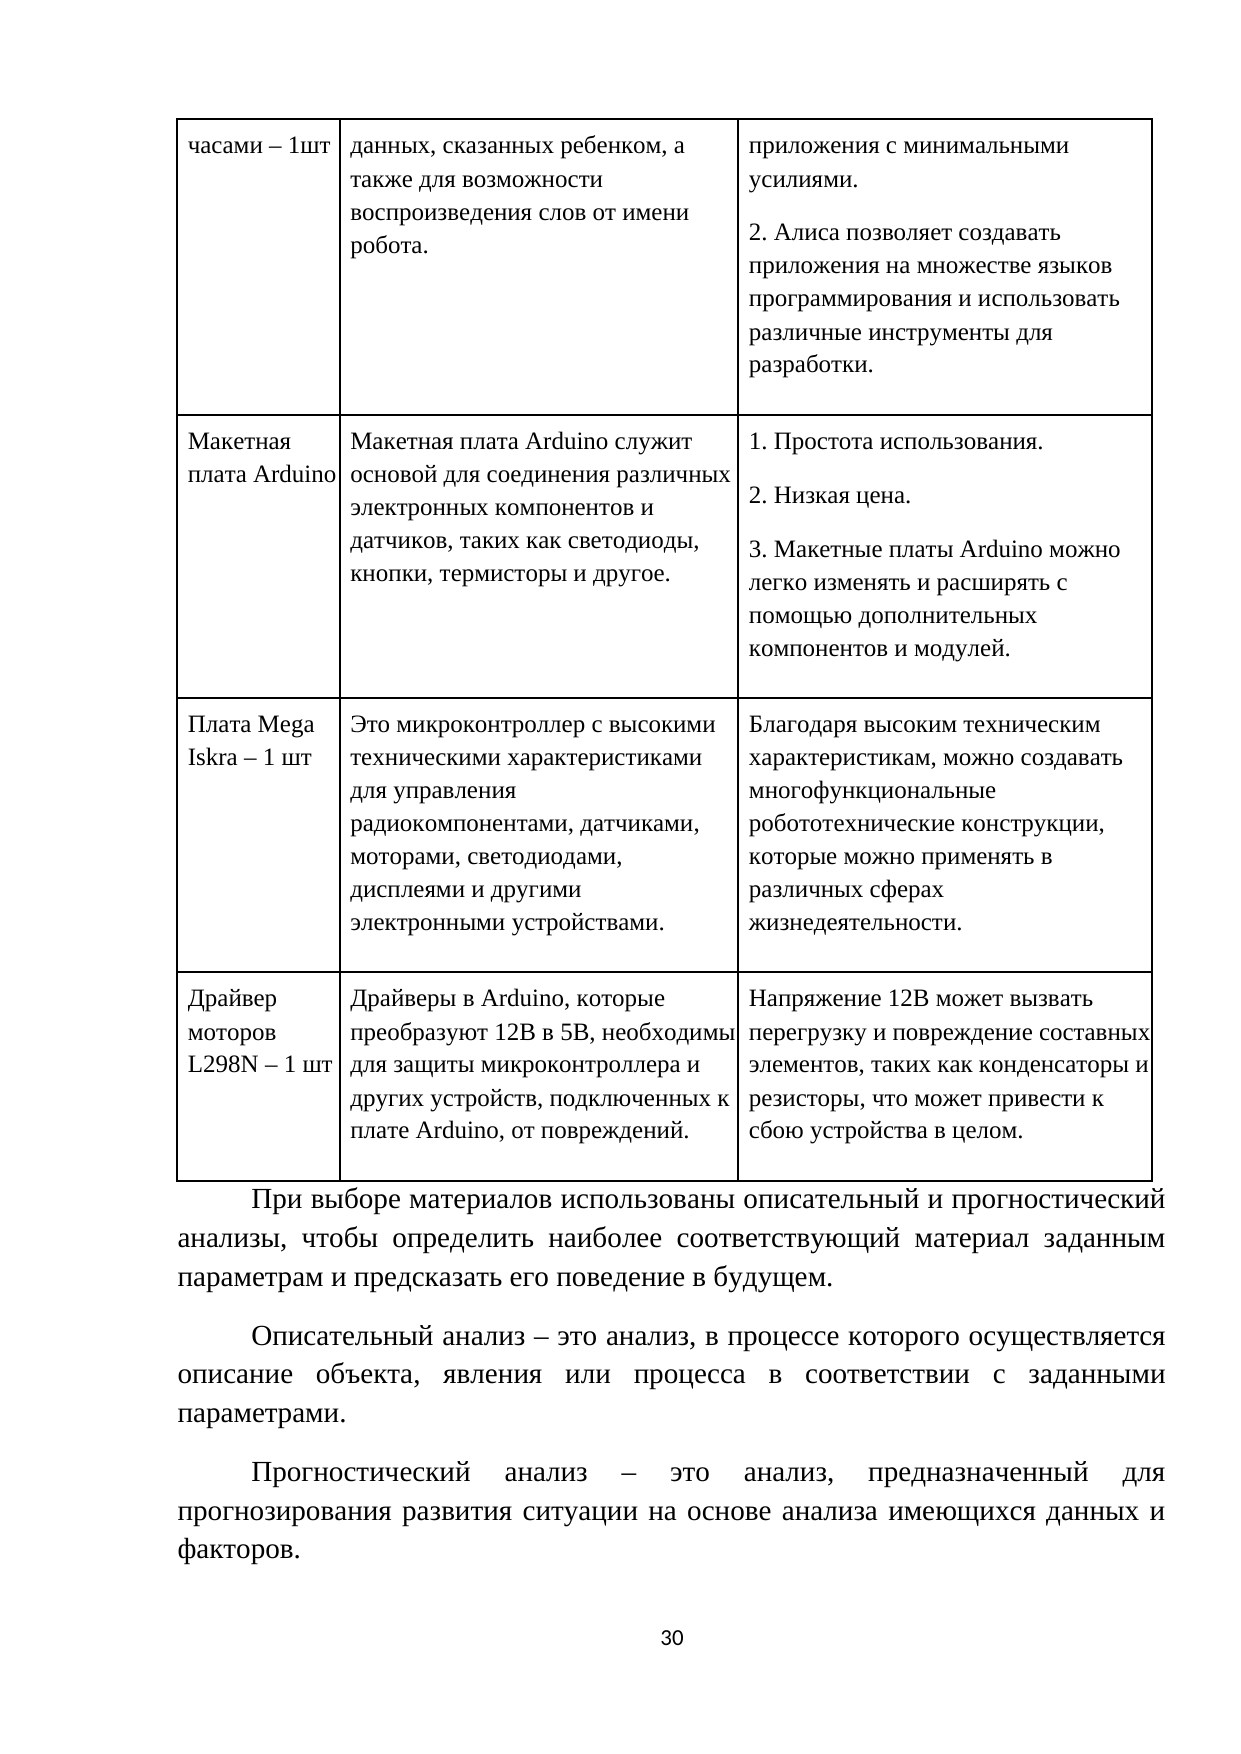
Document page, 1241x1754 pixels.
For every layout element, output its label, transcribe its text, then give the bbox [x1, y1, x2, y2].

table_cell Макетная плата Arduino [178, 416, 339, 697]
table_cell Драйвер моторов L298N – 1 шт [178, 973, 339, 1179]
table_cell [341, 120, 737, 413]
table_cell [178, 120, 339, 413]
table_cell Плата Mega Iskra – 1 шт [178, 699, 339, 971]
table_cell Макетная плата Arduino служит основой для соединения различных электронных компонентов и датчиков, таких как светодиоды, кнопки, термисторы и другое. [341, 416, 737, 697]
table_cell Это микроконтроллер с высокими техническими характеристиками для управления радиокомпонентами, датчиками, моторами, светодиодами, дисплеями и другими электронными устройствами. [341, 699, 737, 971]
table_cell Напряжение 12В может вызвать перегрузку и повреждение составных элементов, таких как конденсаторы и резисторы, что может привести к сбою устройства в целом. [739, 973, 1151, 1179]
table_cell Благодаря высоким техническим характеристикам, можно создавать многофункциональные робототехнические конструкции, которые можно применять в различных сферах жизнедеятельности. [739, 699, 1151, 971]
text Прогностический анализ – это анализ, предназначенный для прогнозирования развития ситуации на основе анализа имеющихся данных и факторов. [177, 1454, 1166, 1565]
table_cell Драйверы в Arduino, которые преобразуют 12В в 5В, необходимы для защиты микроконтроллера и других устройств, подключенных к плате Arduino, от повреждений. [341, 973, 737, 1179]
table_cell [739, 120, 1151, 413]
text Описательный анализ – это анализ, в процессе которого осуществляется описание объекта, явления или процесса в соответствии с заданными параметрами. [177, 1318, 1166, 1429]
table_cell 1. Простота использования. 2. Низкая цена. 3. Макетные платы Arduino можно легко изменять и расширять с помощью дополнительных компонентов и модулей. [739, 416, 1151, 697]
text При выборе материалов использованы описательный и прогностический анализы, чтобы определить наиболее соответствующий материал заданным параметрам и предсказать его поведение в будущем. [177, 1182, 1166, 1292]
